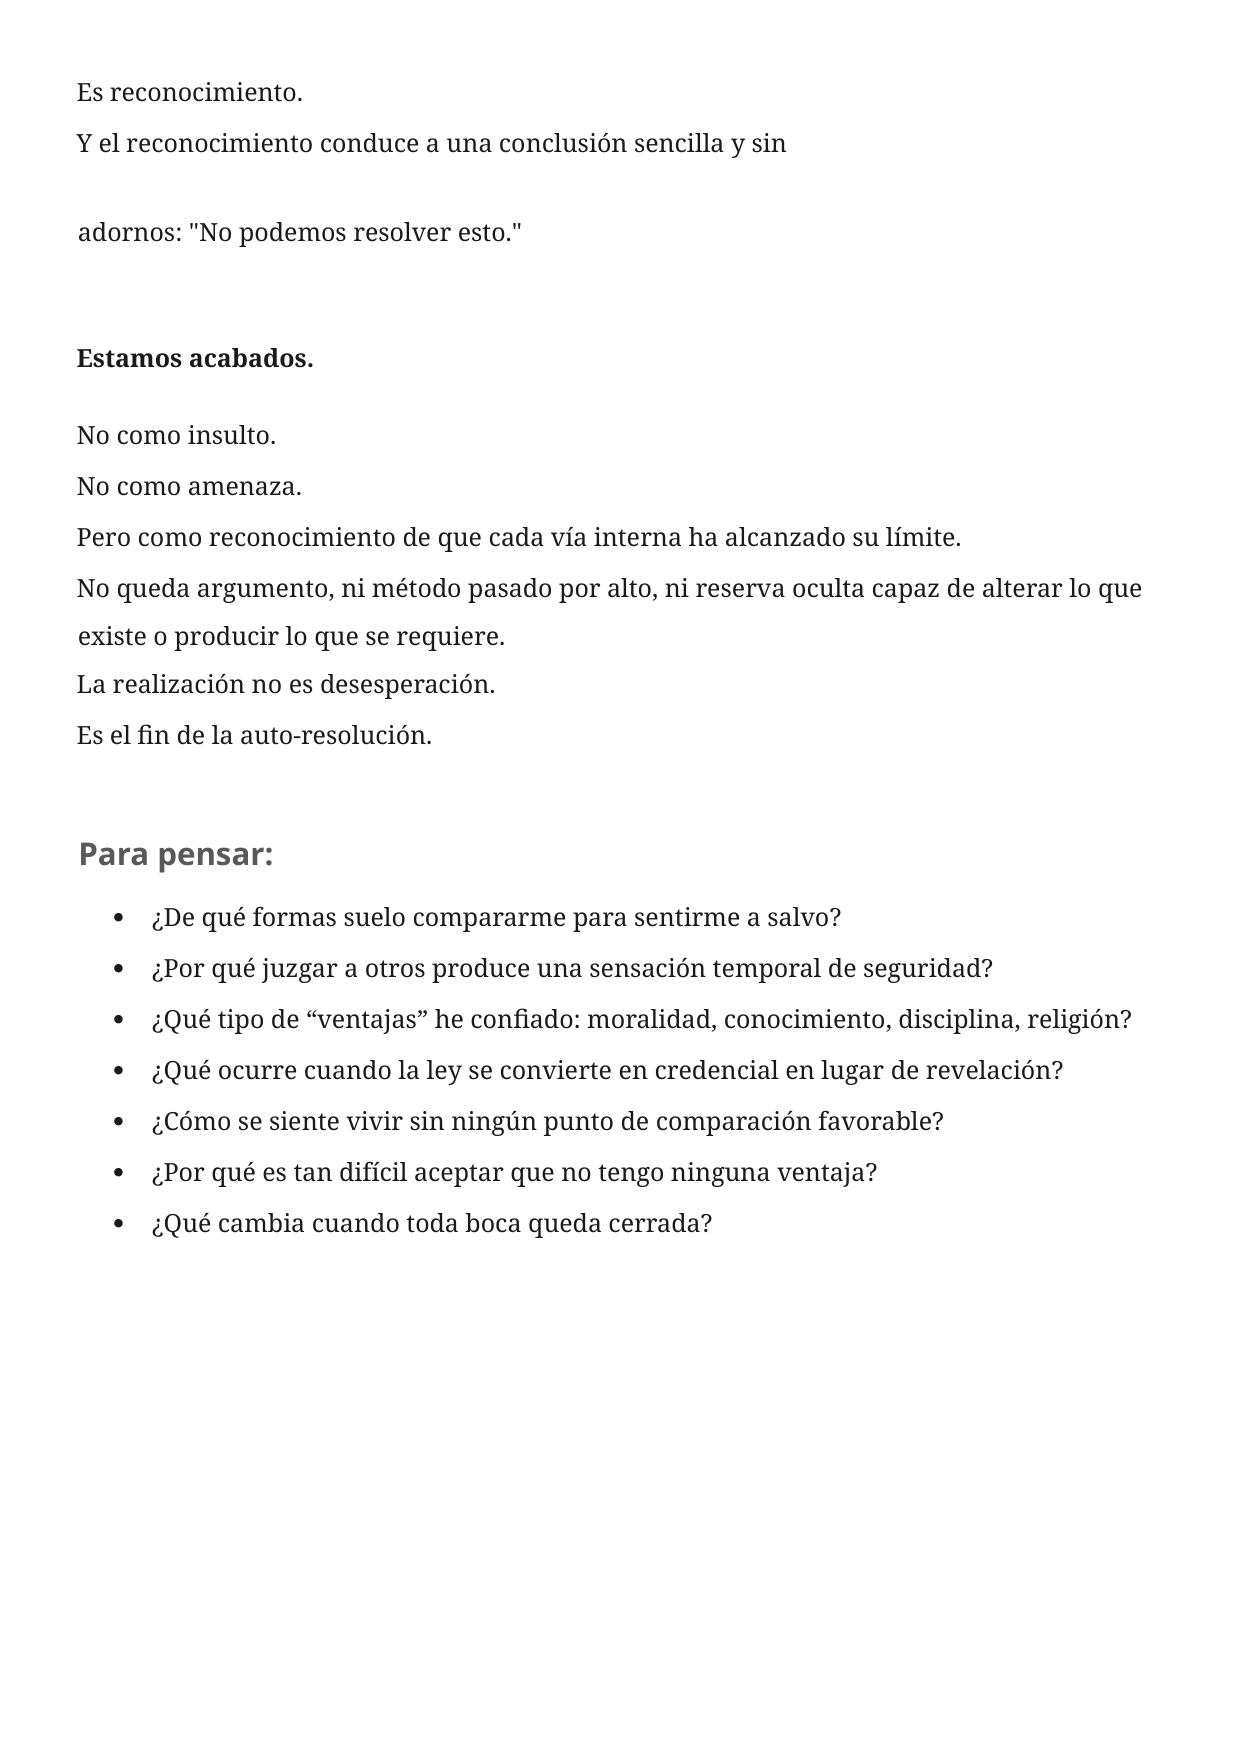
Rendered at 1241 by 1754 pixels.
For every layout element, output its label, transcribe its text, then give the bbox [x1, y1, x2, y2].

list ¿Qué ocurre cuando la ley se convierte en credencial en lugar de revelación? [114, 1053, 1163, 1087]
list ¿Qué cambia cuando toda boca queda cerrada? [114, 1206, 1163, 1240]
subtitle Para pensar: [78, 832, 1163, 875]
text Y el reconocimiento conduce a una conclusión sencilla y sin adornos: "No podemos resolver esto." [76, 126, 808, 249]
text Pero como reconocimiento de que cada vía interna ha alcanzado su límite. [76, 519, 1163, 553]
list ¿Por qué es tan difícil aceptar que no tengo ninguna ventaja? [114, 1155, 1163, 1189]
text Es reconocimiento. [76, 75, 1163, 109]
list ¿Qué tipo de “ventajas” he confiado: moralidad, conocimiento, disciplina, religión? [114, 1002, 1163, 1036]
text Es el fin de la auto-resolución. [76, 718, 1163, 752]
list ¿Por qué juzgar a otros produce una sensación temporal de seguridad? [114, 951, 1163, 984]
text No como amenaza. [76, 468, 1163, 502]
text La realización no es desesperación. [76, 667, 1163, 701]
text No como insulto. [76, 417, 1163, 451]
list ¿Cómo se siente vivir sin ningún punto de comparación favorable? [114, 1104, 1163, 1138]
list ¿De qué formas suelo compararme para sentirme a salvo? [114, 899, 1163, 933]
text No queda argumento, ni método pasado por alto, ni reserva oculta capaz de alterar lo que existe o producir lo que se requiere. [76, 571, 1163, 653]
text Estamos acabados. [76, 341, 1163, 374]
